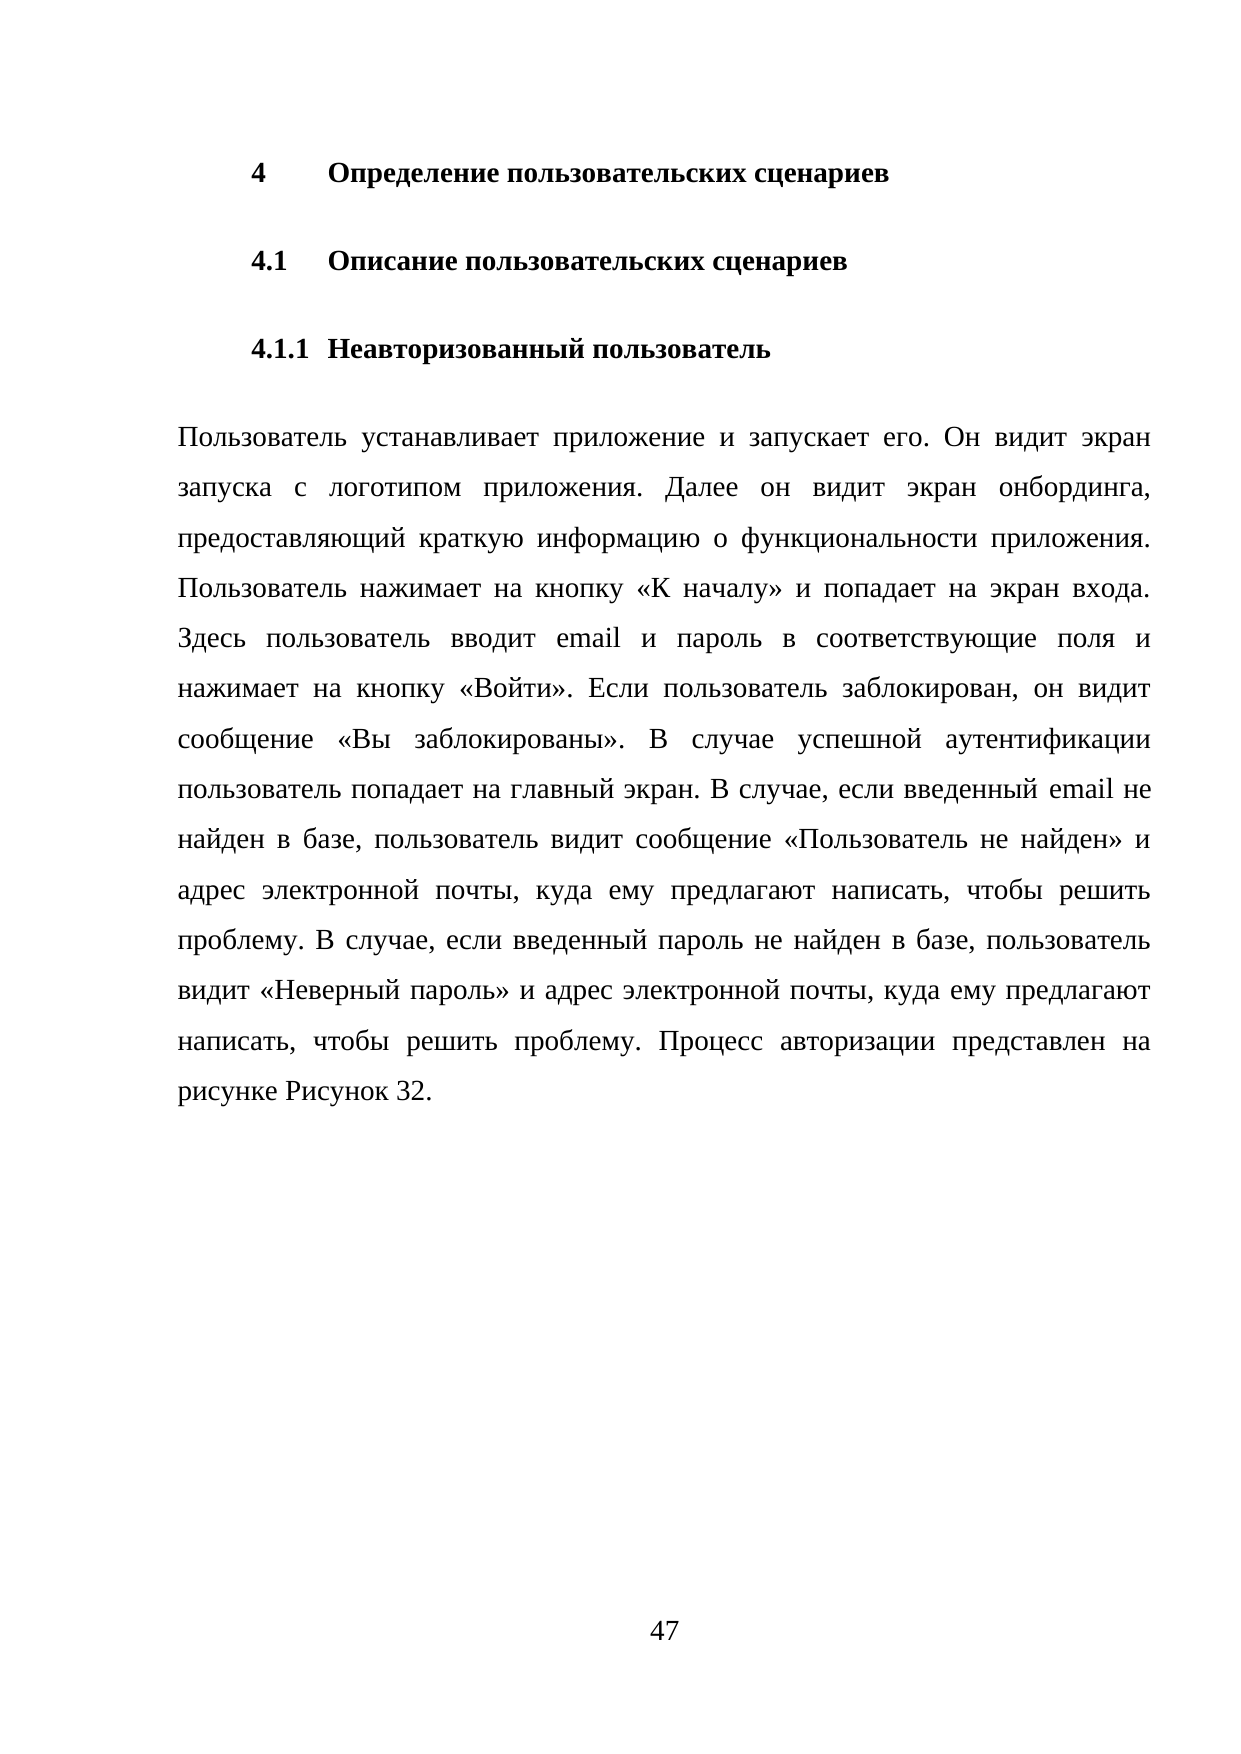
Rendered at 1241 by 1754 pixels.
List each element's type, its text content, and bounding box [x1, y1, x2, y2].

subtitle Неавторизованный пользователь [177, 331, 1152, 365]
subtitle Определение пользовательских сценариев [177, 156, 1152, 189]
text Пользователь устанавливает приложение и запускает его. Он видит экран запуска с логотипом приложения. Далее он видит экран онбординга, предоставляющий краткую информацию о функциональности приложения. Пользователь нажимает на кнопку «К началу» и попадает на экран входа. Здесь пользователь вводит email и пароль в соответствующие поля и нажимает на кнопку «Войти». Если пользователь заблокирован, он видит сообщение «Вы заблокированы». В случае успешной аутентификации пользователь попадает на главный экран. В случае, если введенный email не найден в базе, пользователь видит сообщение «Пользователь не найден» и адрес электронной почты, куда ему предлагают написать, чтобы решить проблему. В случае, если введенный пароль не найден в базе, пользователь видит «Неверный пароль» и адрес электронной почты, куда ему предлагают написать, чтобы решить проблему. Процесс авторизации представлен на рисунке Рисунок 32. [177, 419, 1152, 1107]
subtitle Описание пользовательских сценариев [177, 243, 1152, 277]
